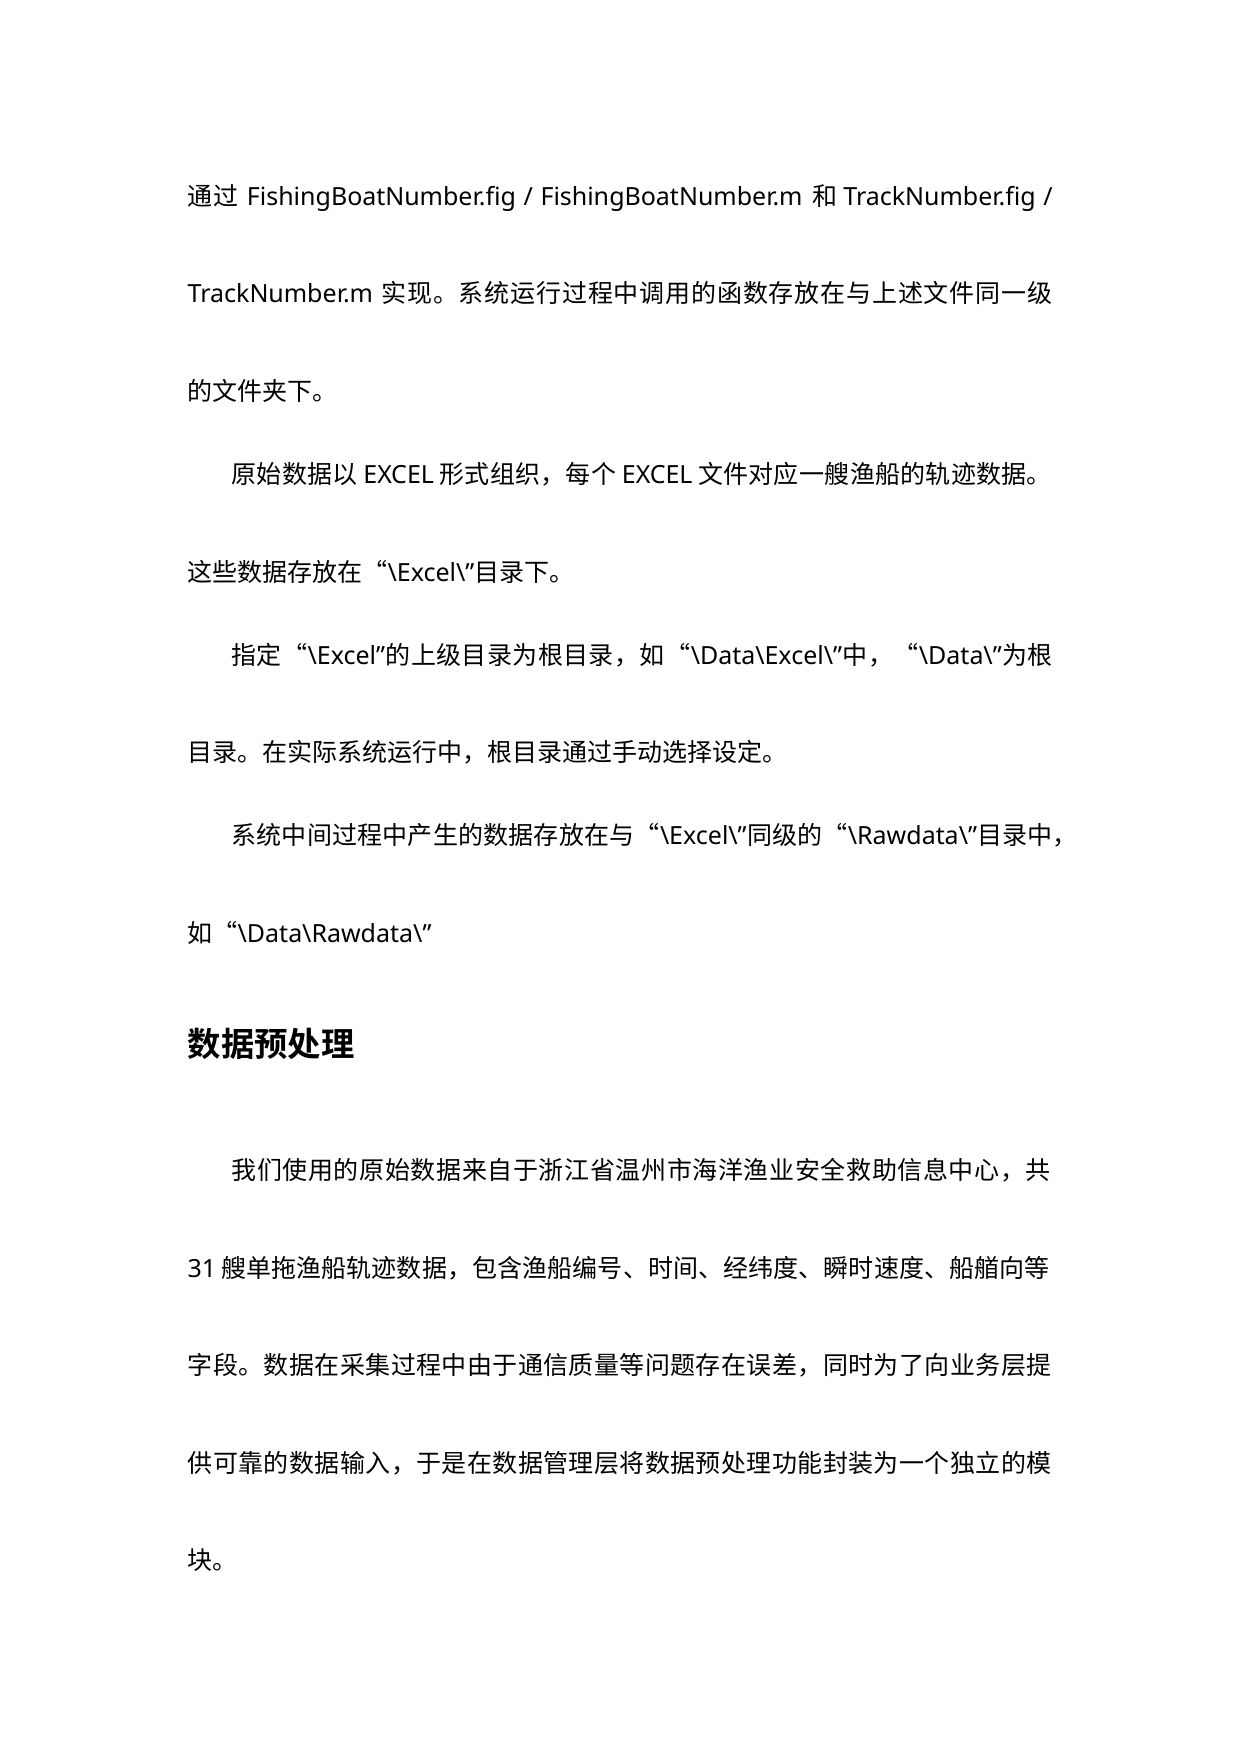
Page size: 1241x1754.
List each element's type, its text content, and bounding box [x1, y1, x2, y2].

text 指定“\Excel”的上级目录为根目录，如“\Data\Excel\”中，“\Data\”为根目录。在实际系统运行中，根目录通过手动选择设定。 [187, 621, 1053, 783]
subtitle 数据预处理 [187, 1009, 1053, 1074]
text 我们使用的原始数据来自于浙江省温州市海洋渔业安全救助信息中心，共31艘单拖渔船轨迹数据，包含渔船编号、时间、经纬度、瞬时速度、船艏向等字段。数据在采集过程中由于通信质量等问题存在误差，同时为了向业务层提供可靠的数据输入，于是在数据管理层将数据预处理功能封装为一个独立的模块。 [187, 1136, 1053, 1591]
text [187, 162, 1053, 422]
text 原始数据以EXCEL形式组织，每个EXCEL文件对应一艘渔船的轨迹数据。这些数据存放在“\Excel\”目录下。 [187, 440, 1053, 603]
text 系统中间过程中产生的数据存放在与“\Excel\”同级的“\Rawdata\”目录中，如“\Data\Rawdata\” [187, 801, 1053, 964]
